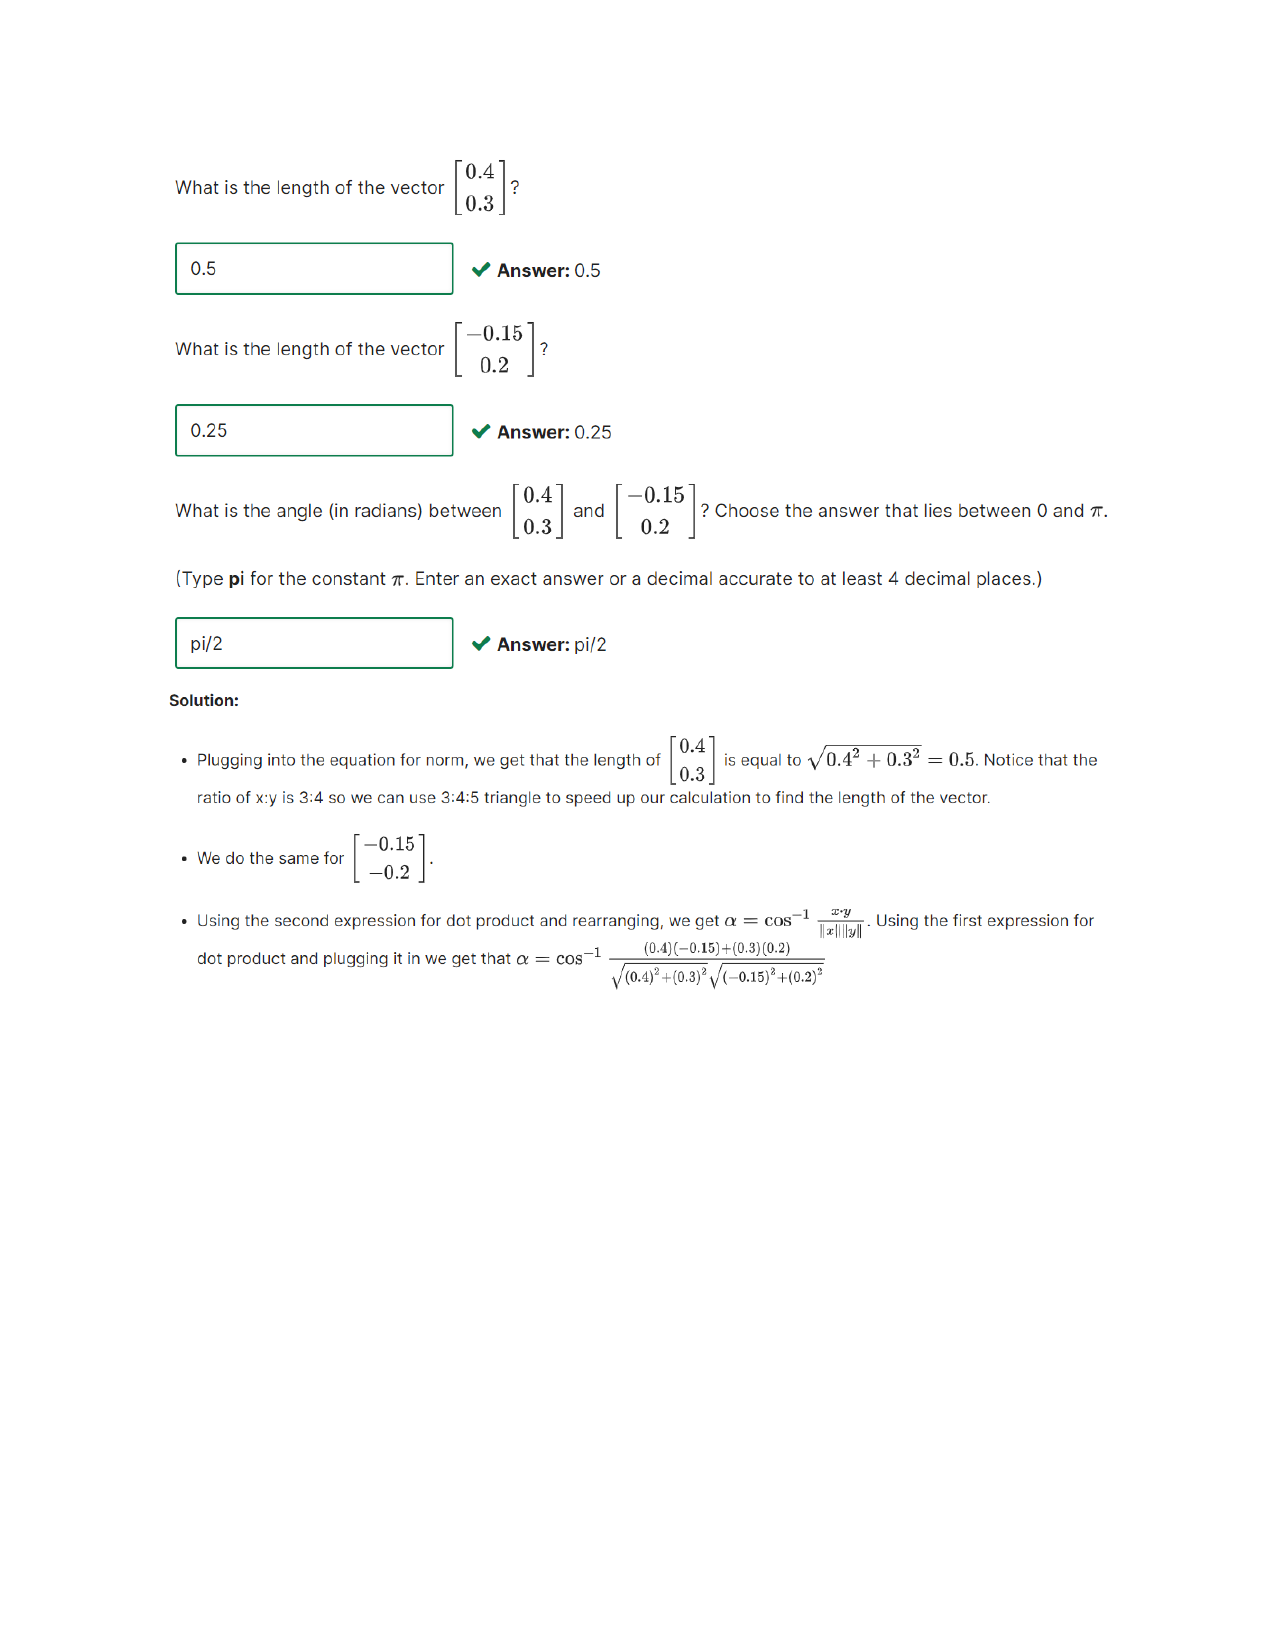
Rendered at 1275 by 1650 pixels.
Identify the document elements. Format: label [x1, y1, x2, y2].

picture [150, 150, 1125, 1028]
